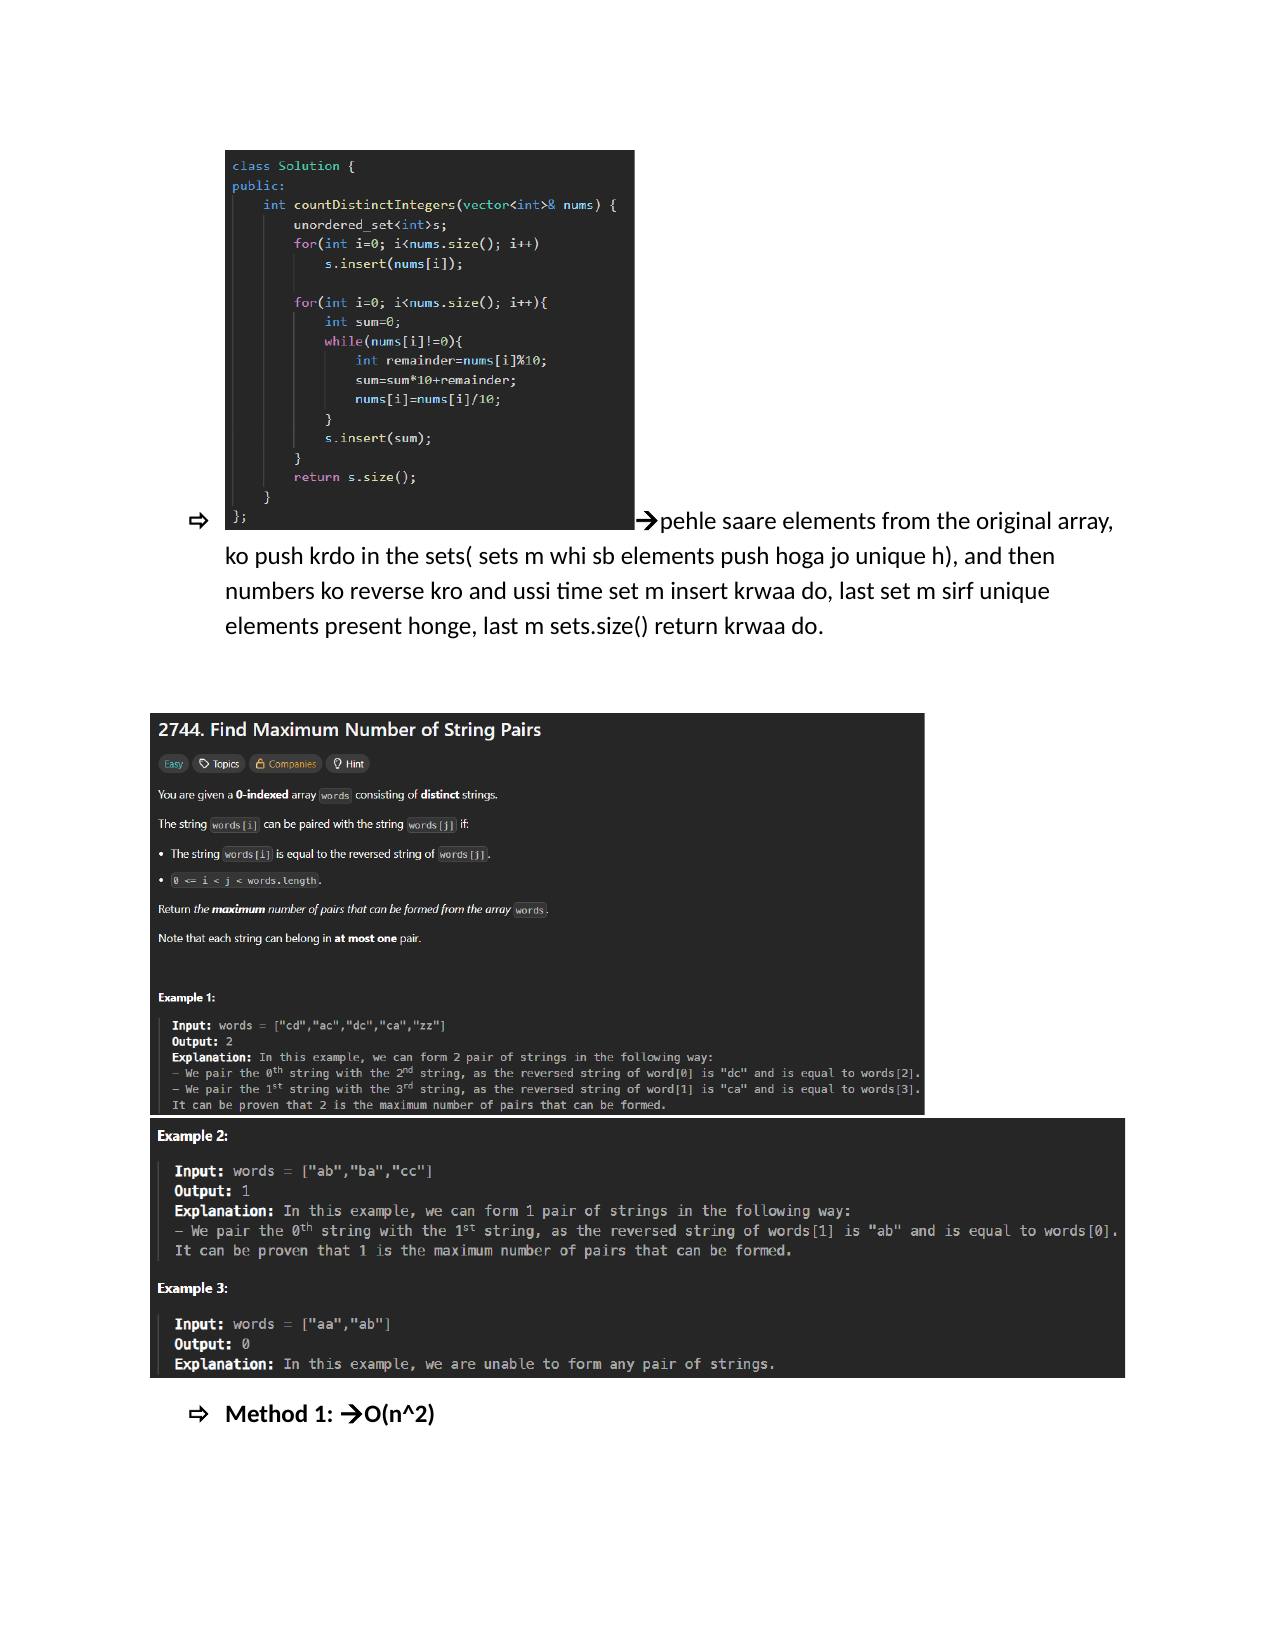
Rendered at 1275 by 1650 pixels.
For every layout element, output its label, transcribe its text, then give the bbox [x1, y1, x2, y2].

picture [150, 1118, 1125, 1378]
list Method 1: O(n^2) [187, 1398, 1125, 1429]
picture [225, 150, 635, 530]
picture [150, 713, 925, 1115]
